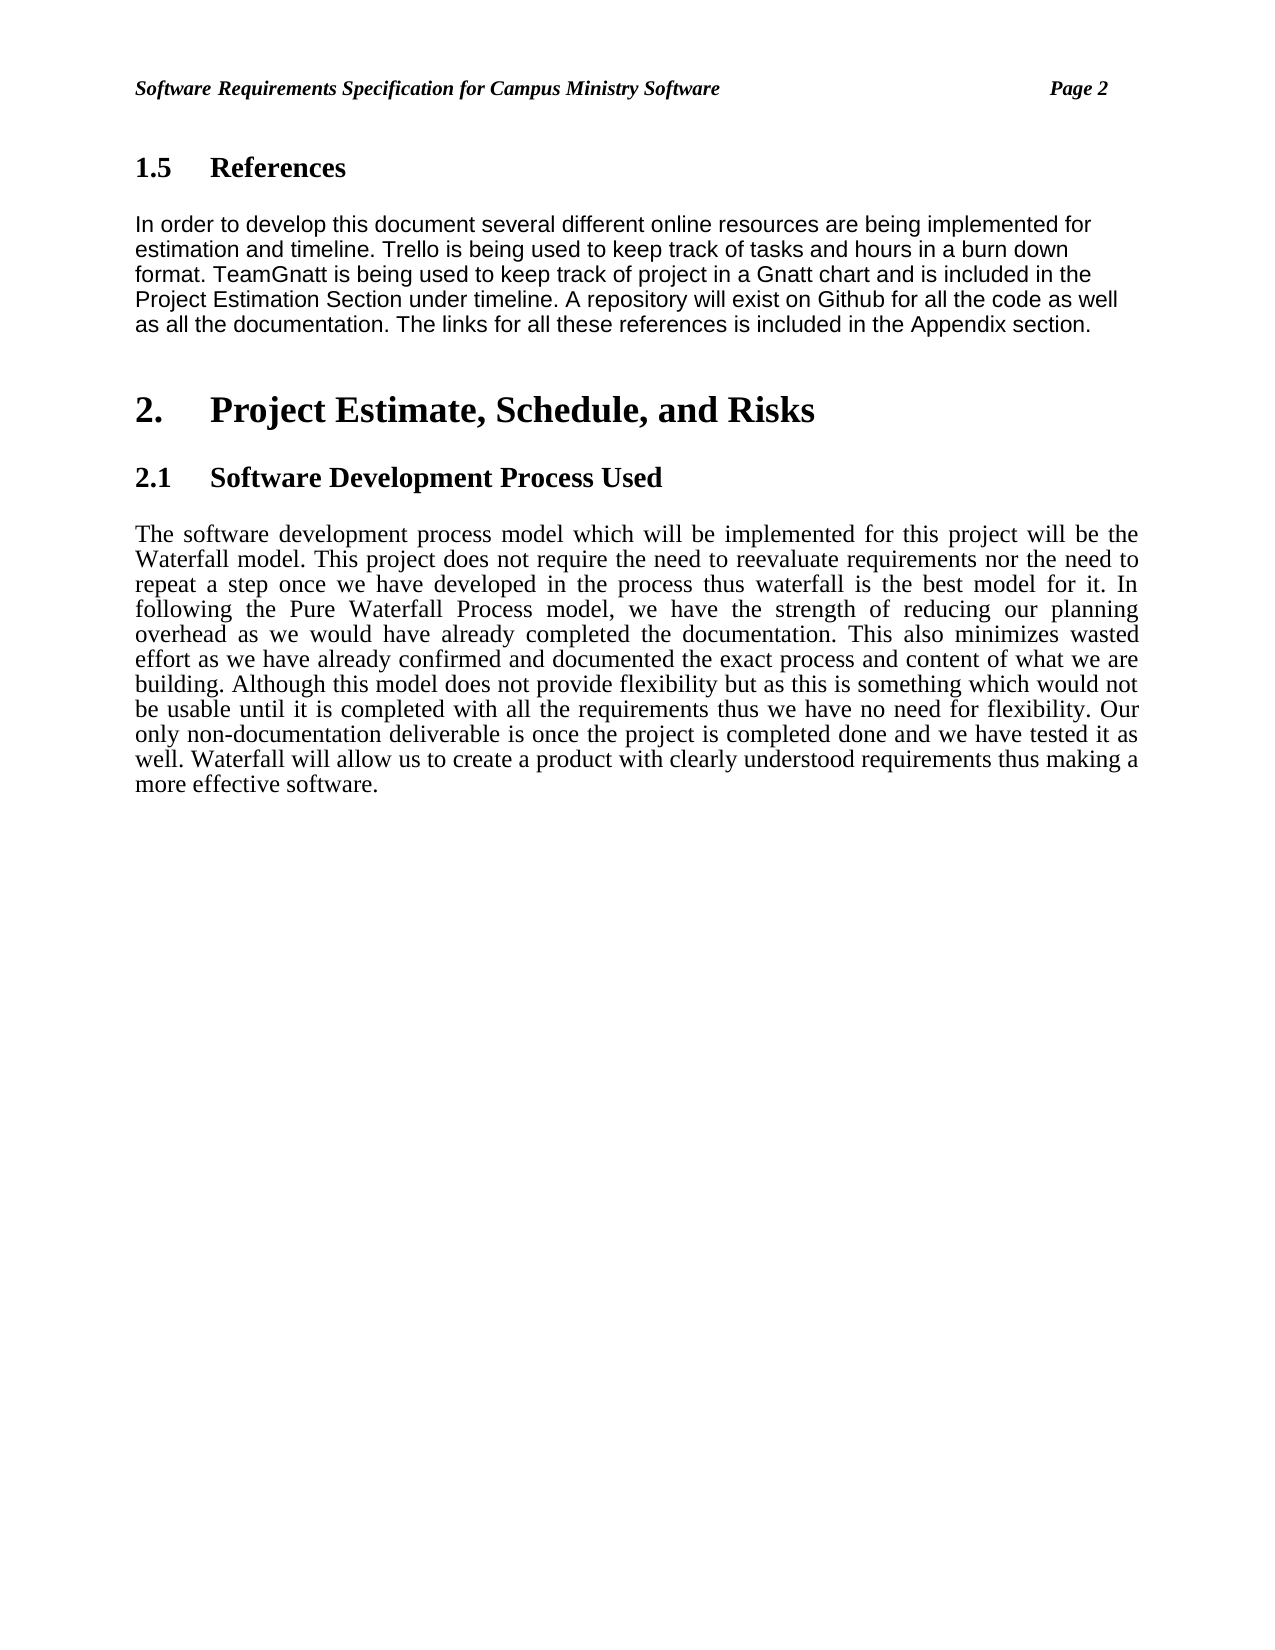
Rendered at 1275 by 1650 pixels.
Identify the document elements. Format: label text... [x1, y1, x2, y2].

subtitle Software Development Process Used [135, 460, 1140, 493]
text The software development process model which will be implemented for this project will be the Waterfall model. This project does not require the need to reevaluate requirements nor the need to repeat a step once we have developed in the process thus waterfall is the best model for it. In following the Pure Waterfall Process model, we have the strength of reducing our planning overhead as we would have already completed the documentation. This also minimizes wasted effort as we have already confirmed and documented the exact process and content of what we are building. Although this model does not provide flexibility but as this is something which would not be usable until it is completed with all the requirements thus we have no need for flexibility. Our only non-documentation deliverable is once the project is completed done and we have tested it as well. Waterfall will allow us to create a product with clearly understood requirements thus making a more effective software. [135, 523, 1140, 798]
text In order to develop this document several different online resources are being implemented for estimation and timeline. Trello is being used to keep track of tasks and hours in a burn down format. TeamGnatt is being used to keep track of project in a Gnatt chart and is included in the Project Estimation Section under timeline. A repository will exist on Github for all the code as well as all the documentation. The links for all these references is included in the Appendix section. [135, 213, 1140, 338]
subtitle References [135, 150, 1140, 183]
subtitle Project Estimate, Schedule, and Risks [135, 388, 1140, 431]
